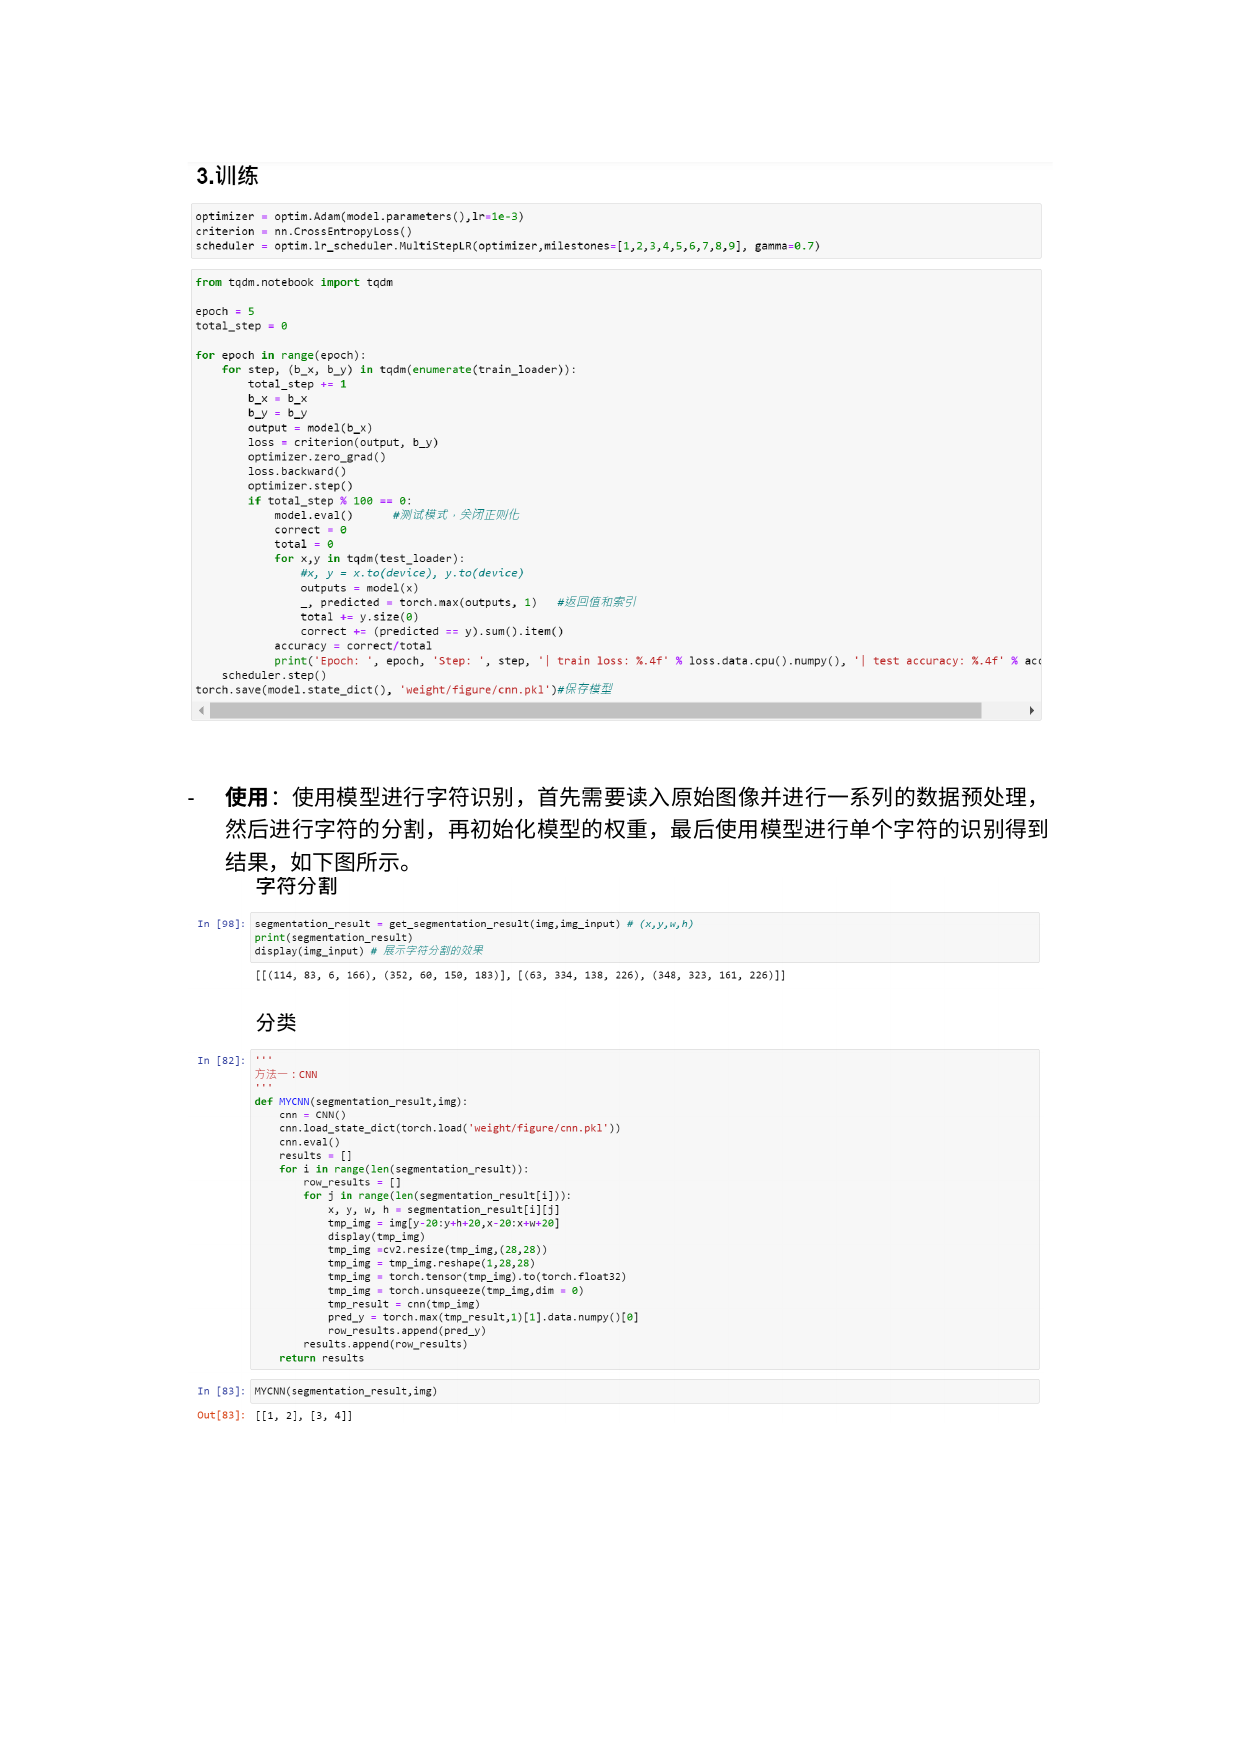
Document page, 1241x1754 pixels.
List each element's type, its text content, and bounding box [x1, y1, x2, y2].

list 使用：使用模型进行字符识别，首先需要读入原始图像并进行一系列的数据预处理，然后进行字符的分割，再初始化模型的权重，最后使用模型进行单个字符的识别得到结果，如下图所示。 [187, 779, 1053, 877]
picture [187, 877, 1045, 1423]
picture [187, 162, 1053, 722]
